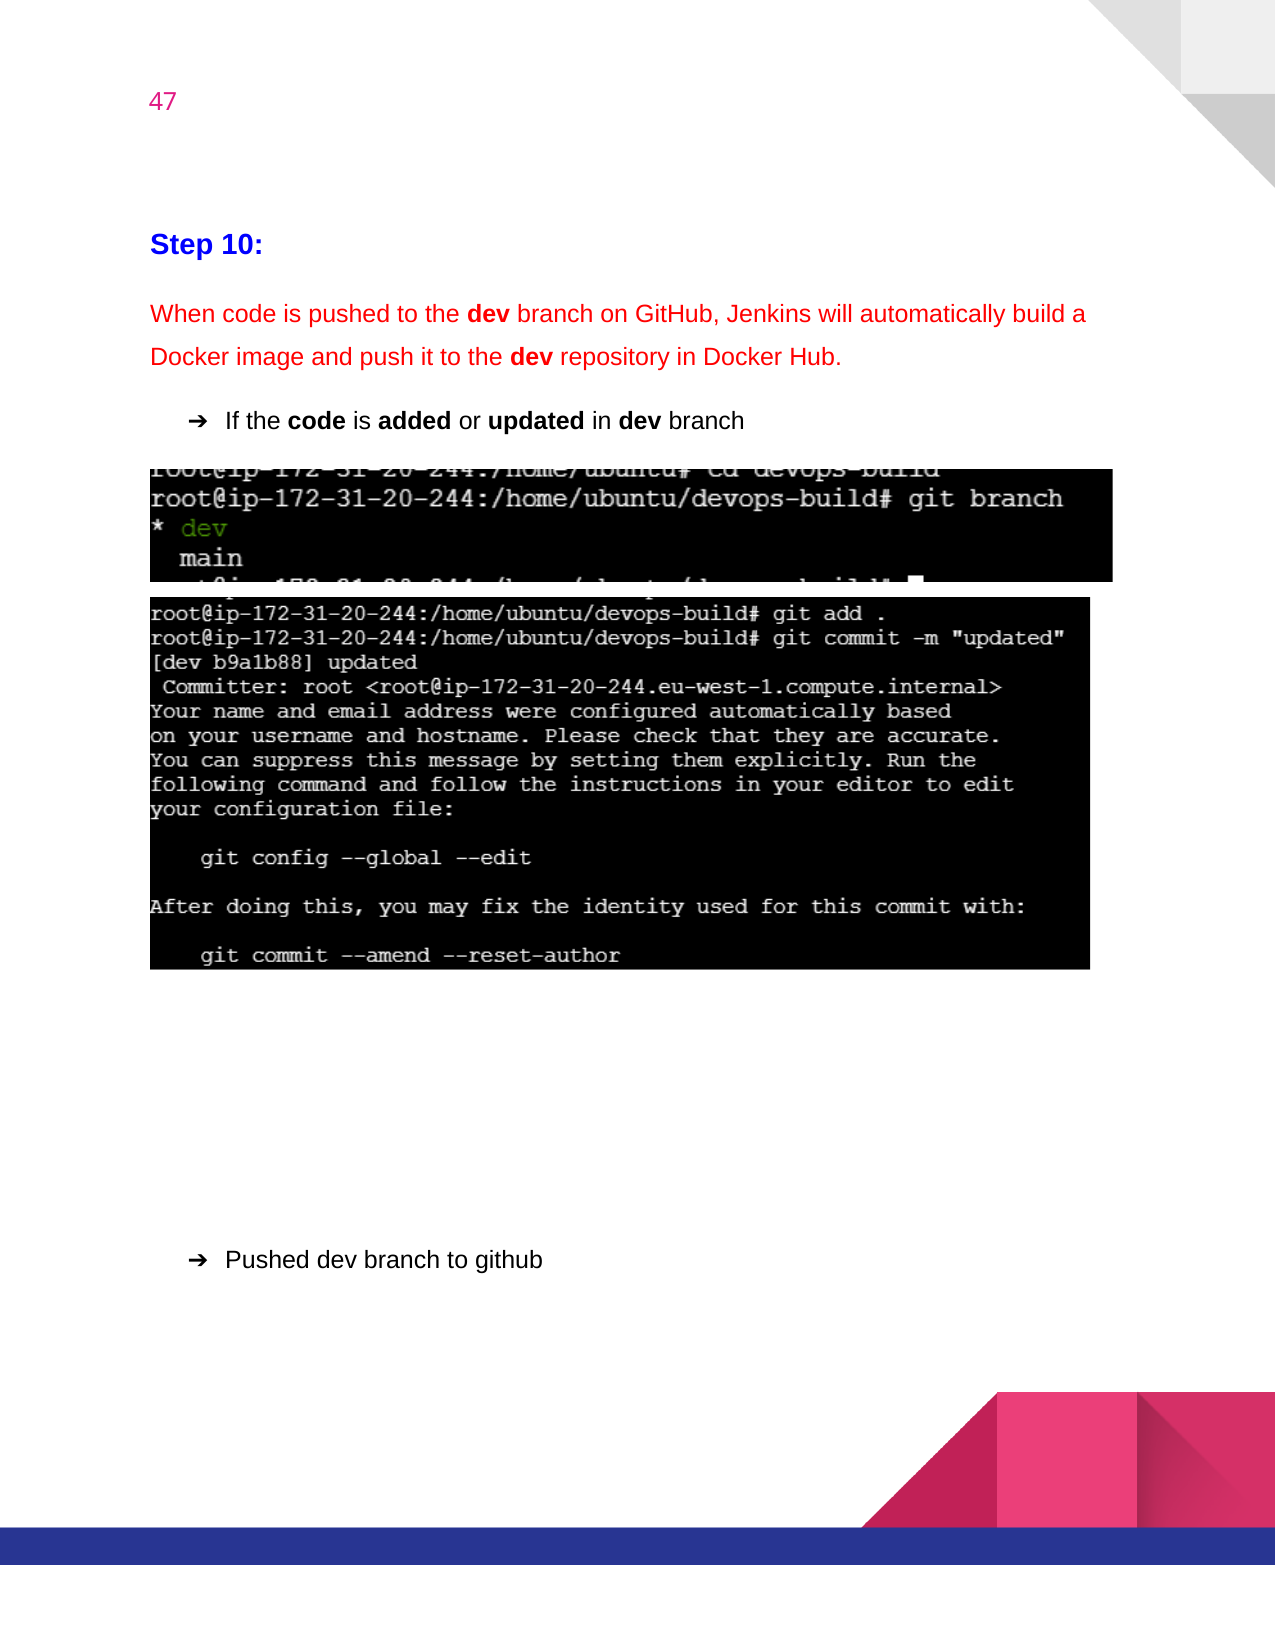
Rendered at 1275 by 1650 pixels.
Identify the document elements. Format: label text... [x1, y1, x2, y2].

list Pushed dev branch to github [187, 1245, 1125, 1274]
picture [150, 597, 1091, 971]
text When code is pushed to the dev branch on GitHub, Jenkins will automatically build a Docker image and push it to the dev repository in Docker Hub. [150, 298, 1125, 370]
list If the code is added or updated in dev branch [187, 406, 1125, 434]
picture [150, 469, 1113, 582]
picture [0, 1390, 1275, 1565]
text Step 10: [150, 227, 1125, 261]
picture [1087, 0, 1275, 188]
